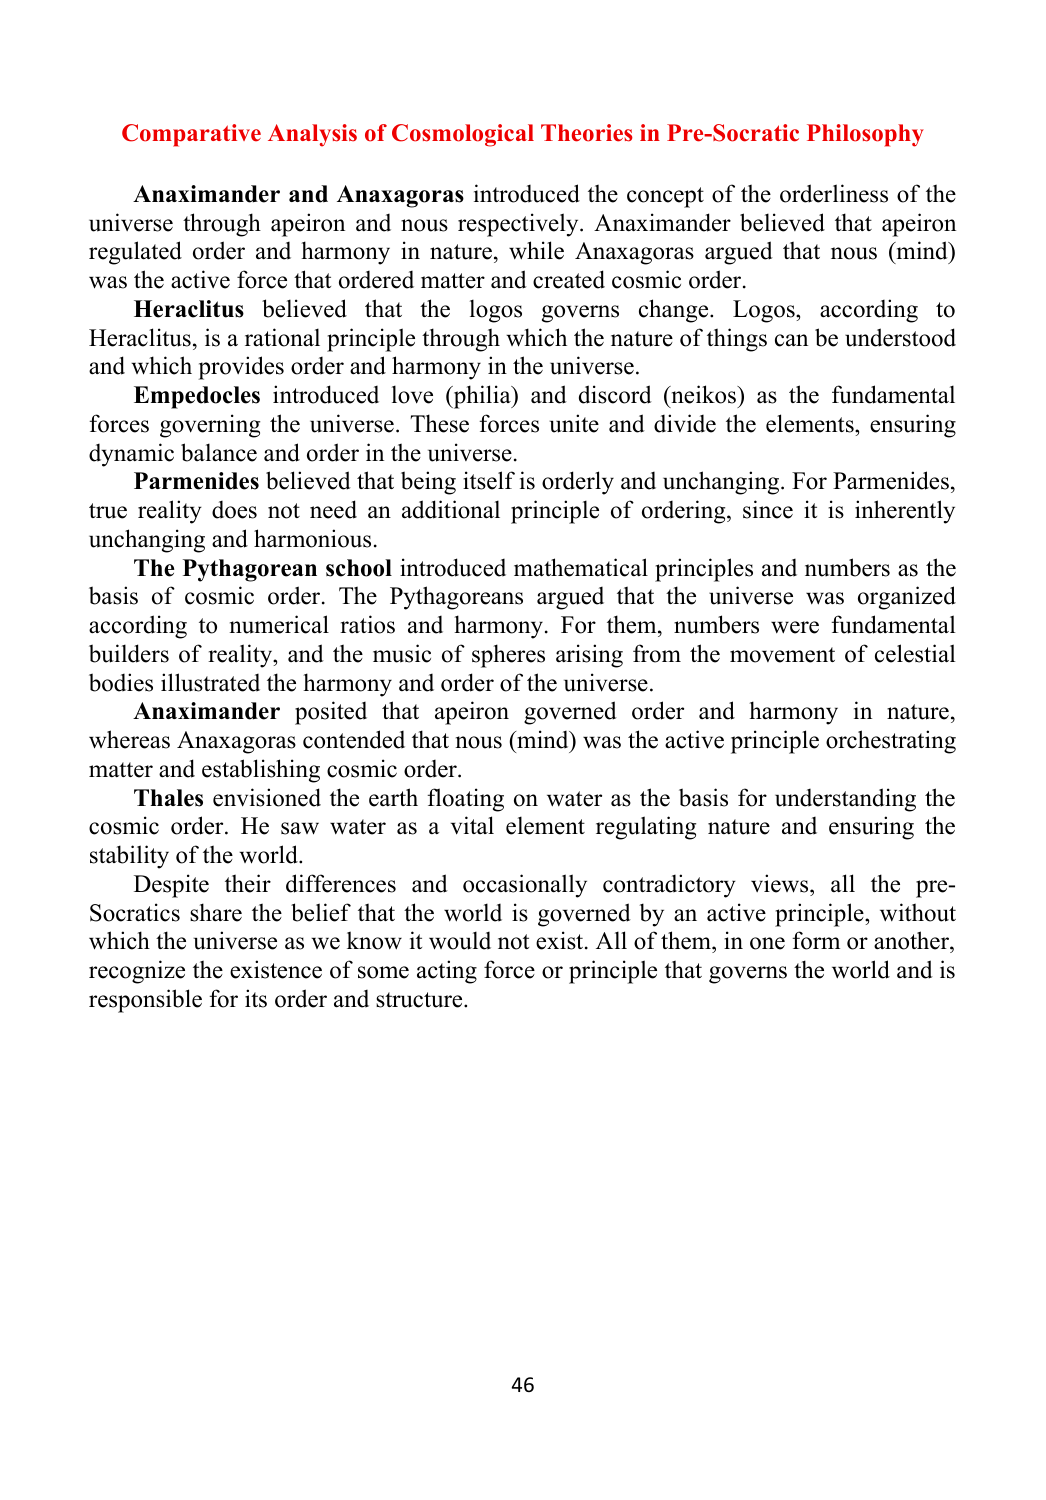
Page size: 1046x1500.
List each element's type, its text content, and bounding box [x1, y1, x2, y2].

text Parmenides believed that being itself is orderly and unchanging. For Parmenides, true reality does not need an additional principle of ordering, since it is inherently unchanging and harmonious. [89, 466, 957, 553]
text Heraclitus believed that the logos governs change. Logos, according to Heraclitus, is a rational principle through which the nature of things can be understood and which provides order and harmony in the universe. [89, 294, 957, 380]
text Anaximander posited that apeiron governed order and harmony in nature, whereas Anaxagoras contended that nous (mind) was the active principle orchestrating matter and establishing cosmic order. [89, 696, 957, 783]
text Comparative Analysis of Cosmological Theories in Pre-Socratic Philosophy [89, 118, 957, 147]
text Thales envisioned the earth floating on water as the basis for understanding the cosmic order. He saw water as a vital element regulating nature and ensuring the stability of the world. [89, 783, 957, 869]
text The Pythagorean school introduced mathematical principles and numbers as the basis of cosmic order. The Pythagoreans argued that the universe was organized according to numerical ratios and harmony. For them, numbers were fundamental builders of reality, and the music of spheres arising from the movement of celestial bodies illustrated the harmony and order of the universe. [89, 553, 957, 696]
text Despite their differences and occasionally contradictory views, all the pre-Socratics share the belief that the world is governed by an active principle, without which the universe as we know it would not exist. All of them, in one form or another, recognize the existence of some acting force or principle that governs the world and is responsible for its order and structure. [89, 869, 957, 1013]
text Anaximander and Anaxagoras introduced the concept of the orderliness of the universe through apeiron and nous respectively. Anaximander believed that apeiron regulated order and harmony in nature, while Anaxagoras argued that nous (mind) was the active force that ordered matter and created cosmic order. [89, 179, 957, 294]
text Empedocles introduced love (philia) and discord (neikos) as the fundamental forces governing the universe. These forces unite and divide the elements, ensuring dynamic balance and order in the universe. [89, 380, 957, 466]
